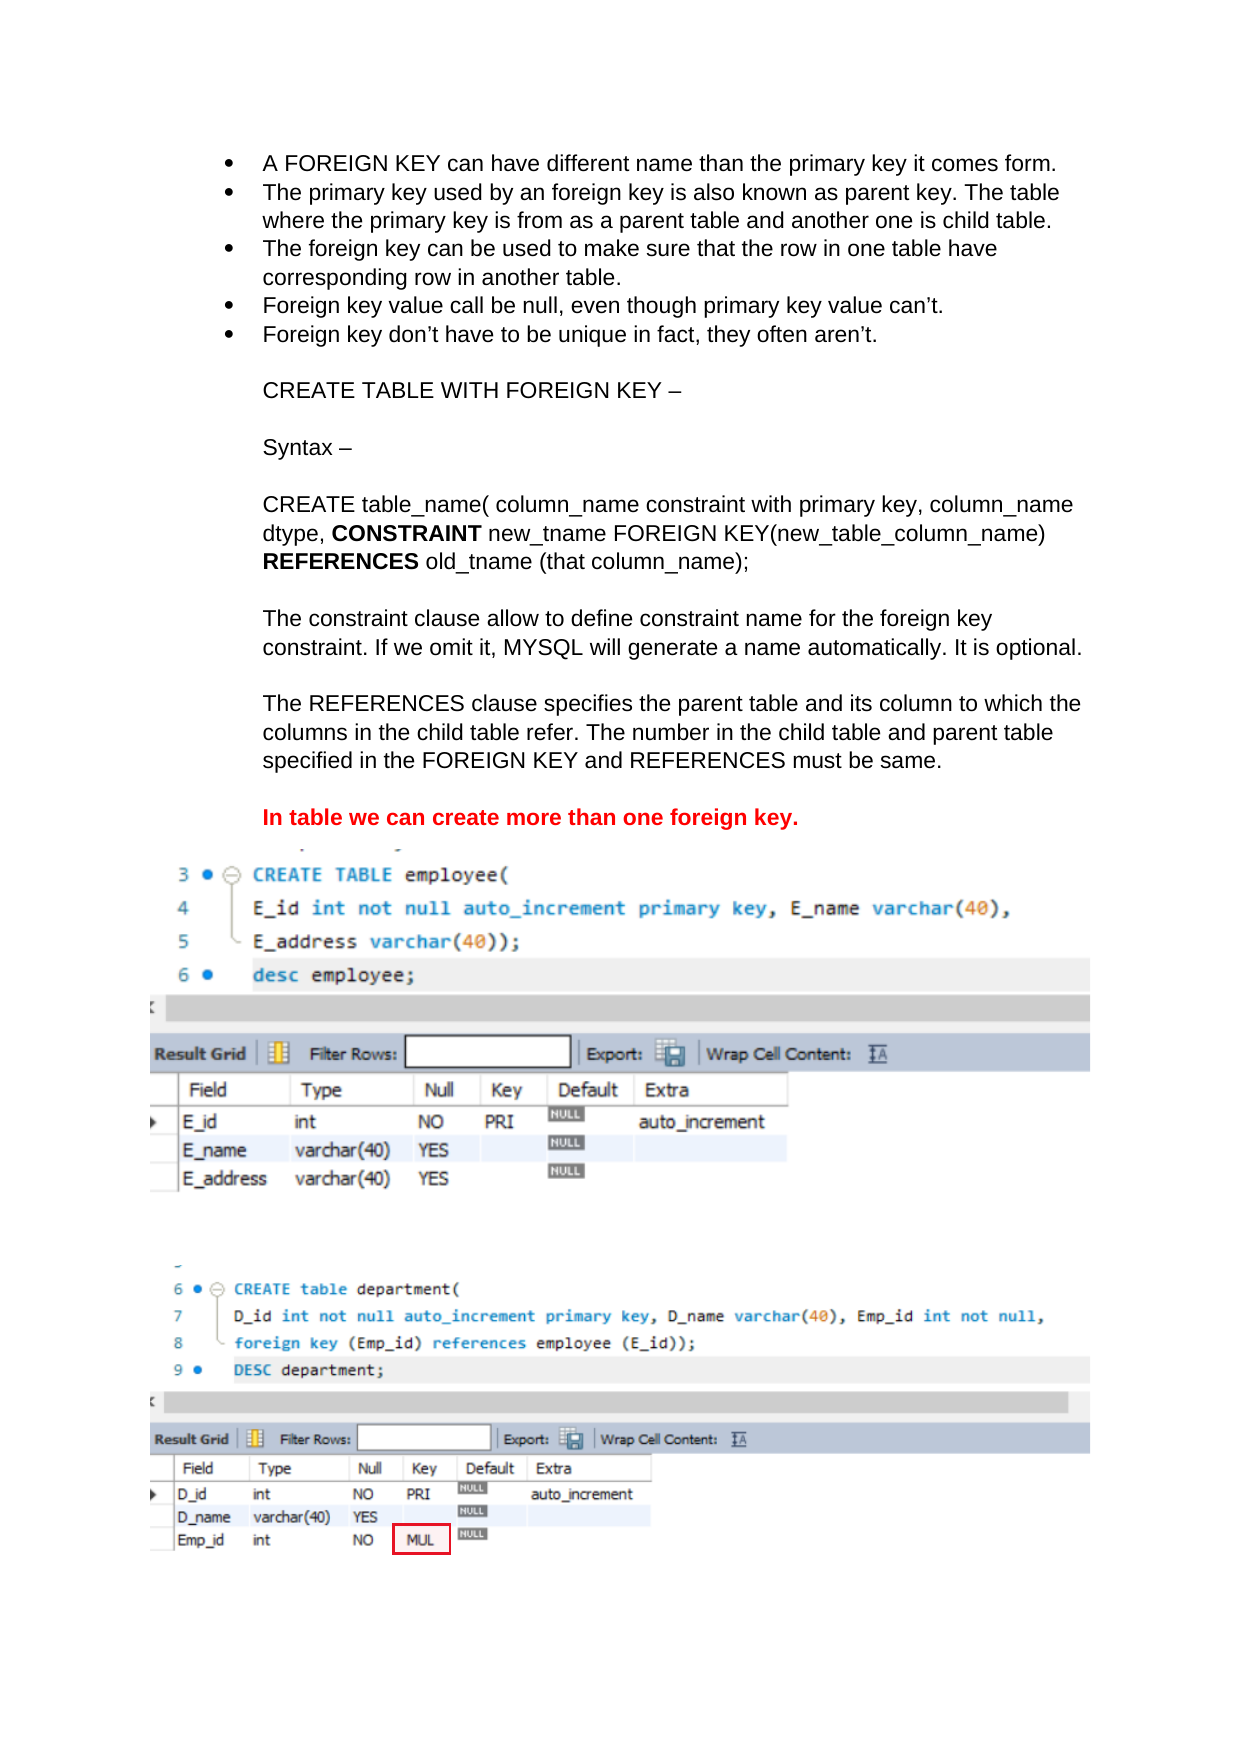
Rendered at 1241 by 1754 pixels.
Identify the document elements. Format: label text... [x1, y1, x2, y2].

list Syntax – [262, 434, 1090, 461]
list Foreign key value call be null, even though primary key value can’t. [225, 292, 1090, 318]
list In table we can create more than one foreign key. [262, 804, 1090, 830]
picture [150, 849, 1091, 1247]
picture [150, 1265, 1091, 1578]
list Foreign key don’t have to be unique in fact, they often aren’t. [225, 321, 1090, 347]
list The constraint clause allow to define constraint name for the foreign key constraint. If we omit it, MYSQL will generate a name automatically. It is optional. [262, 605, 1090, 660]
list The primary key used by an foreign key is also known as parent key. The table where the primary key is from as a parent table and another one is child table. [225, 178, 1090, 233]
list A FOREIGN KEY can have different name than the primary key it comes form. [225, 150, 1090, 176]
list CREATE table_name( column_name constraint with primary key, column_name dtype, CONSTRAINT new_tname FOREIGN KEY(new_table_column_name) REFERENCES old_tname (that column_name); [262, 491, 1090, 574]
list The foreign key can be used to make sure that the row in one table have corresponding row in another table. [225, 235, 1090, 290]
list The REFERENCES clause specifies the parent table and its column to which the columns in the child table refer. The number in the child table and parent table specified in the FOREIGN KEY and REFERENCES must be same. [262, 690, 1090, 773]
list CREATE TABLE WITH FOREIGN KEY – [262, 377, 1090, 404]
